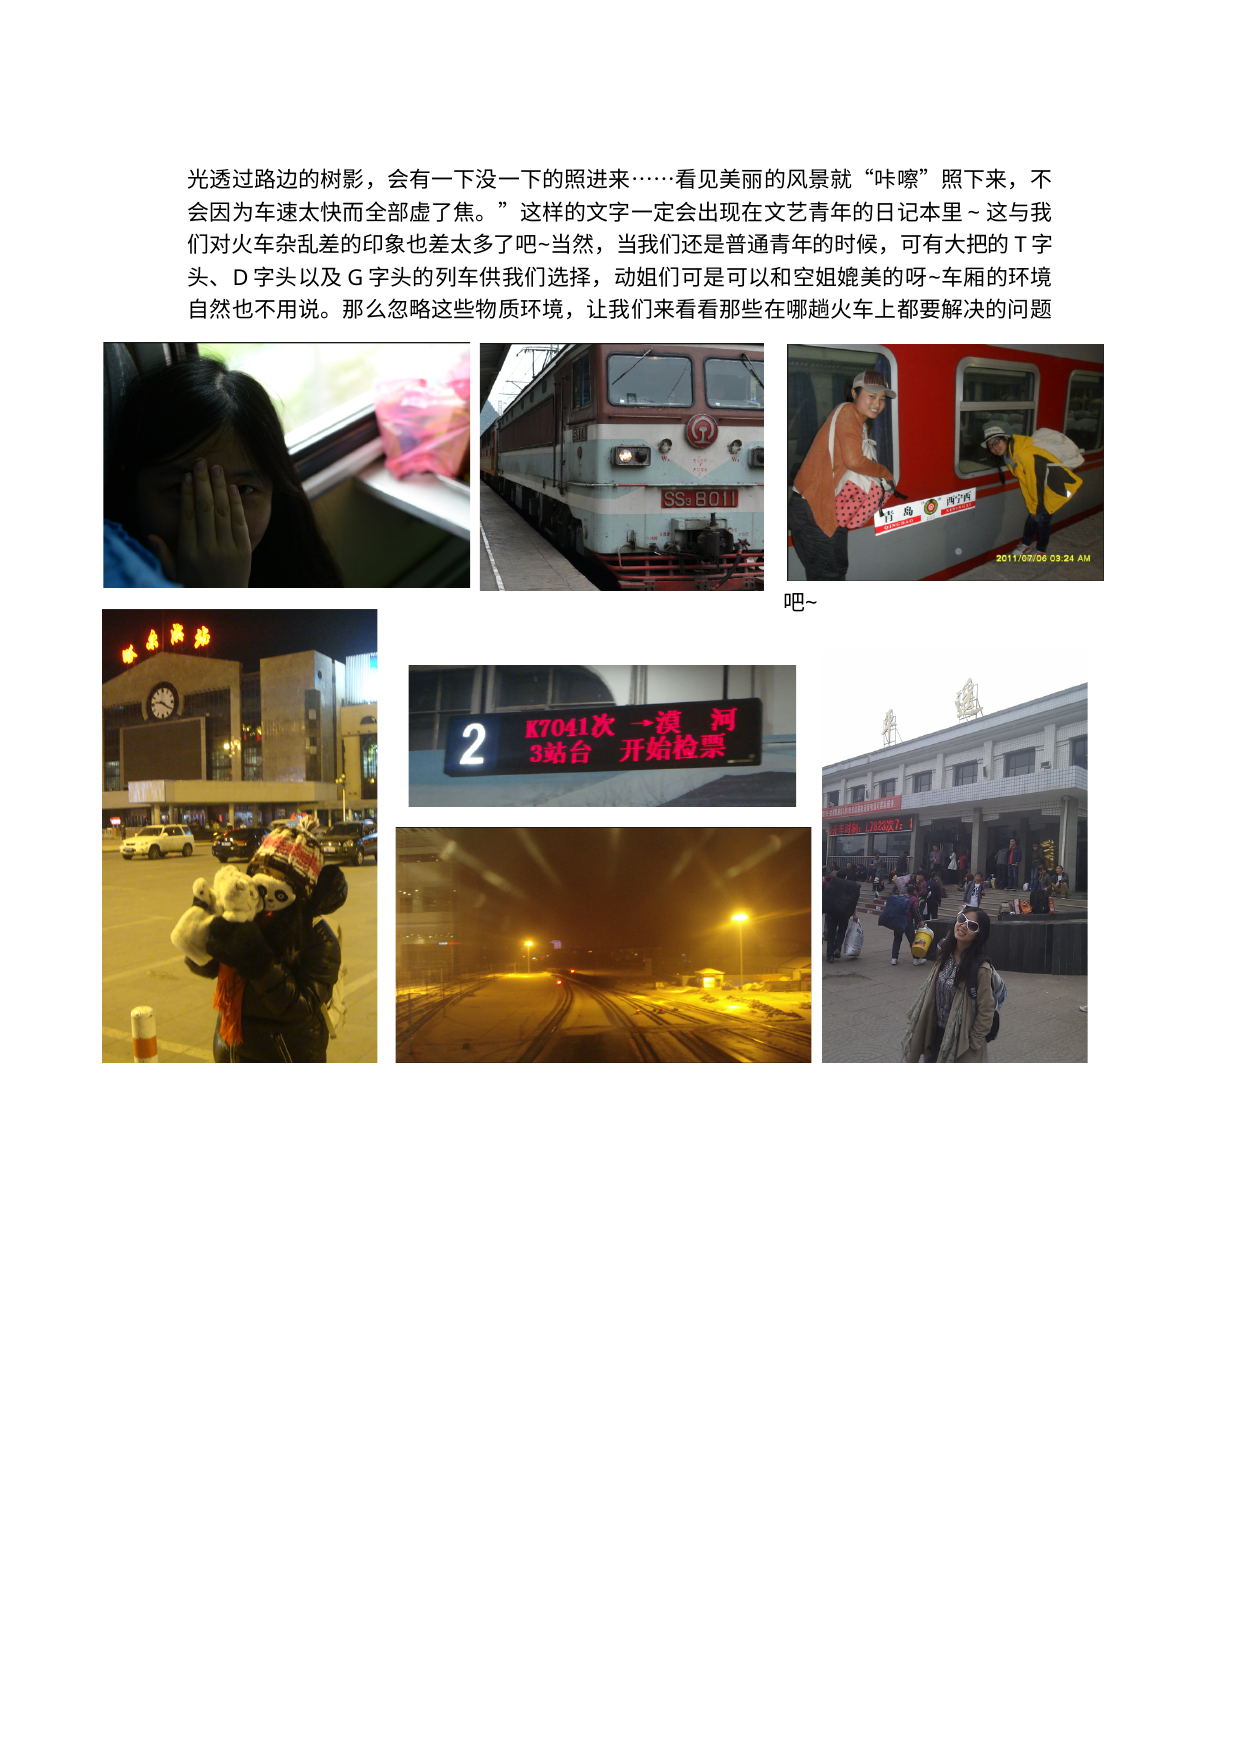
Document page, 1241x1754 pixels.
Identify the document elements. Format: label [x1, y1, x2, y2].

text [187, 162, 1053, 617]
picture [822, 649, 1088, 1063]
picture [408, 665, 797, 807]
picture [103, 342, 470, 588]
picture [479, 343, 764, 591]
picture [102, 609, 378, 1063]
picture [787, 344, 1104, 581]
picture [395, 827, 812, 1063]
